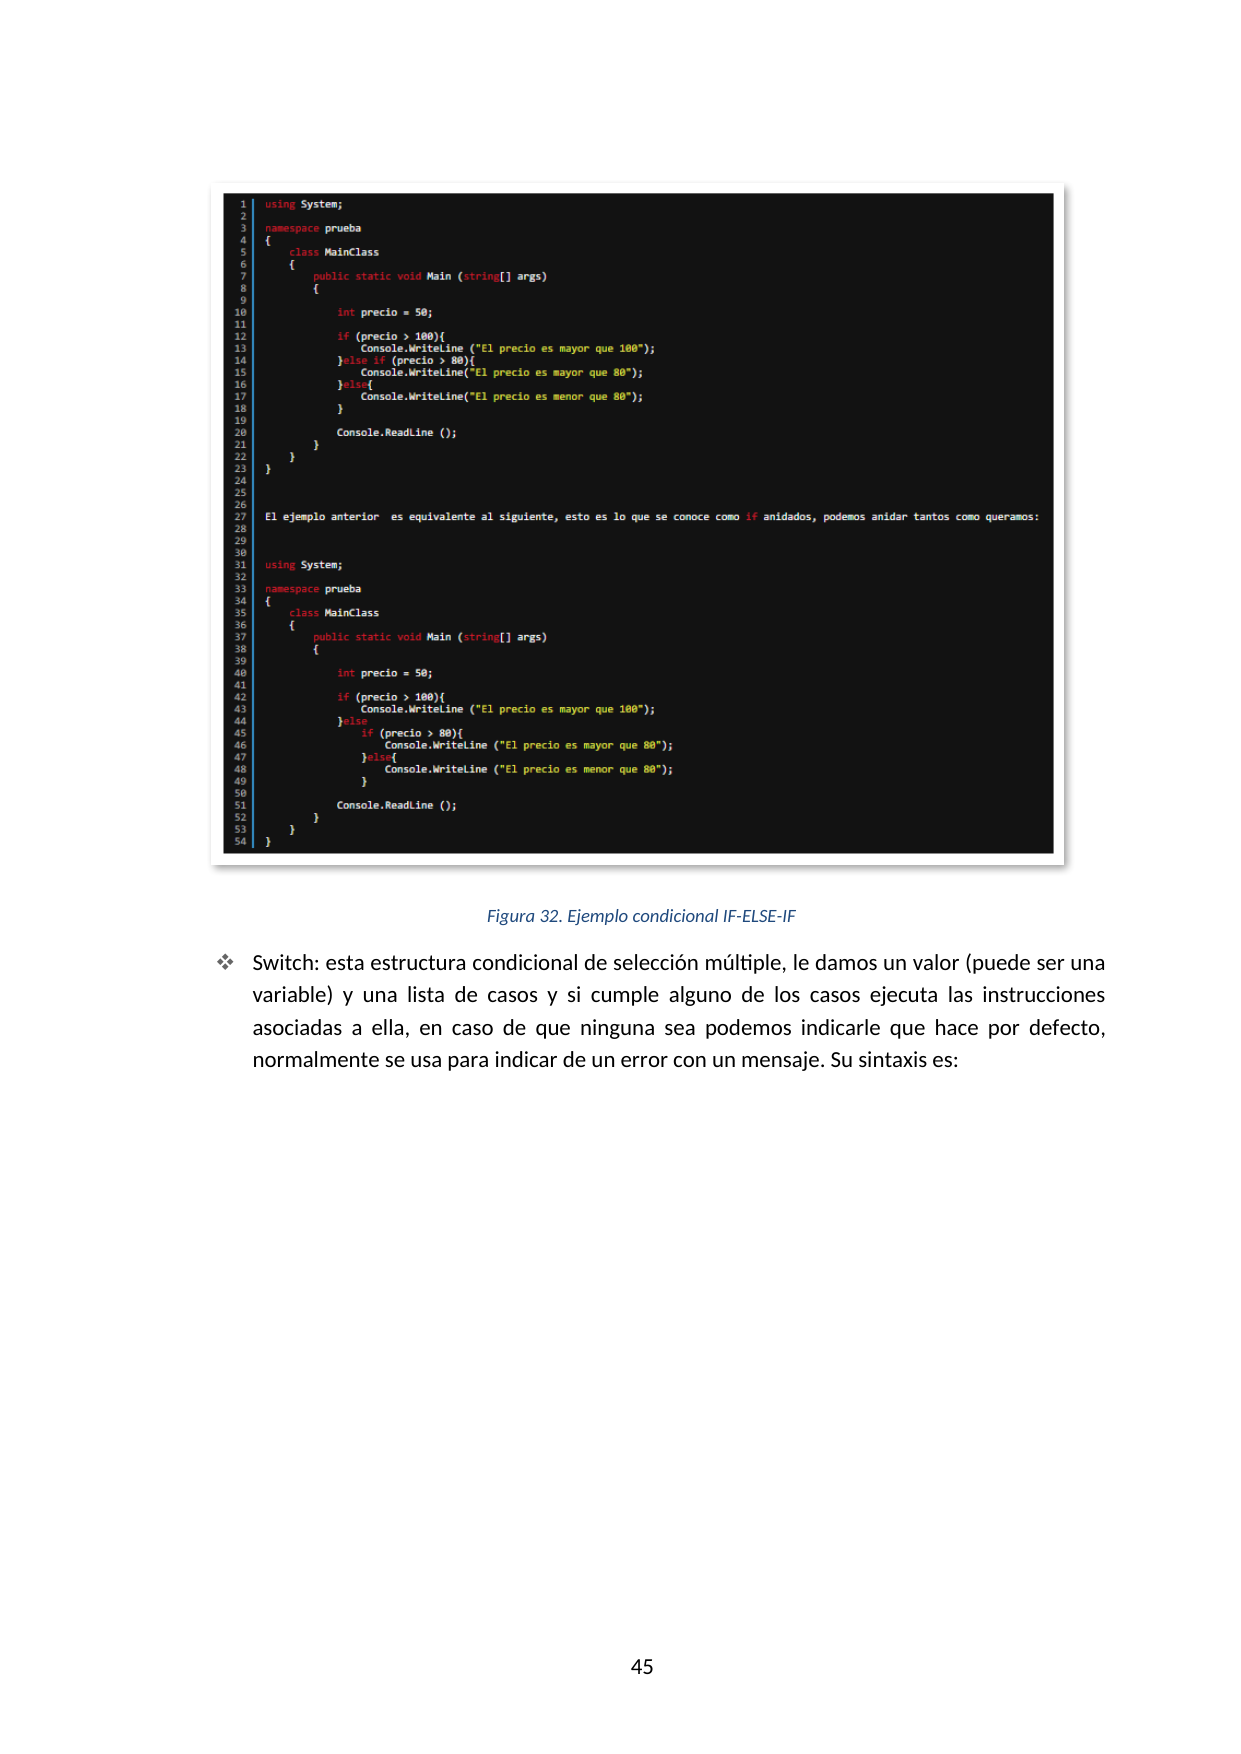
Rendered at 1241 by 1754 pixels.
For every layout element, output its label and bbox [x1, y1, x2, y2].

picture [217, 190, 1058, 858]
